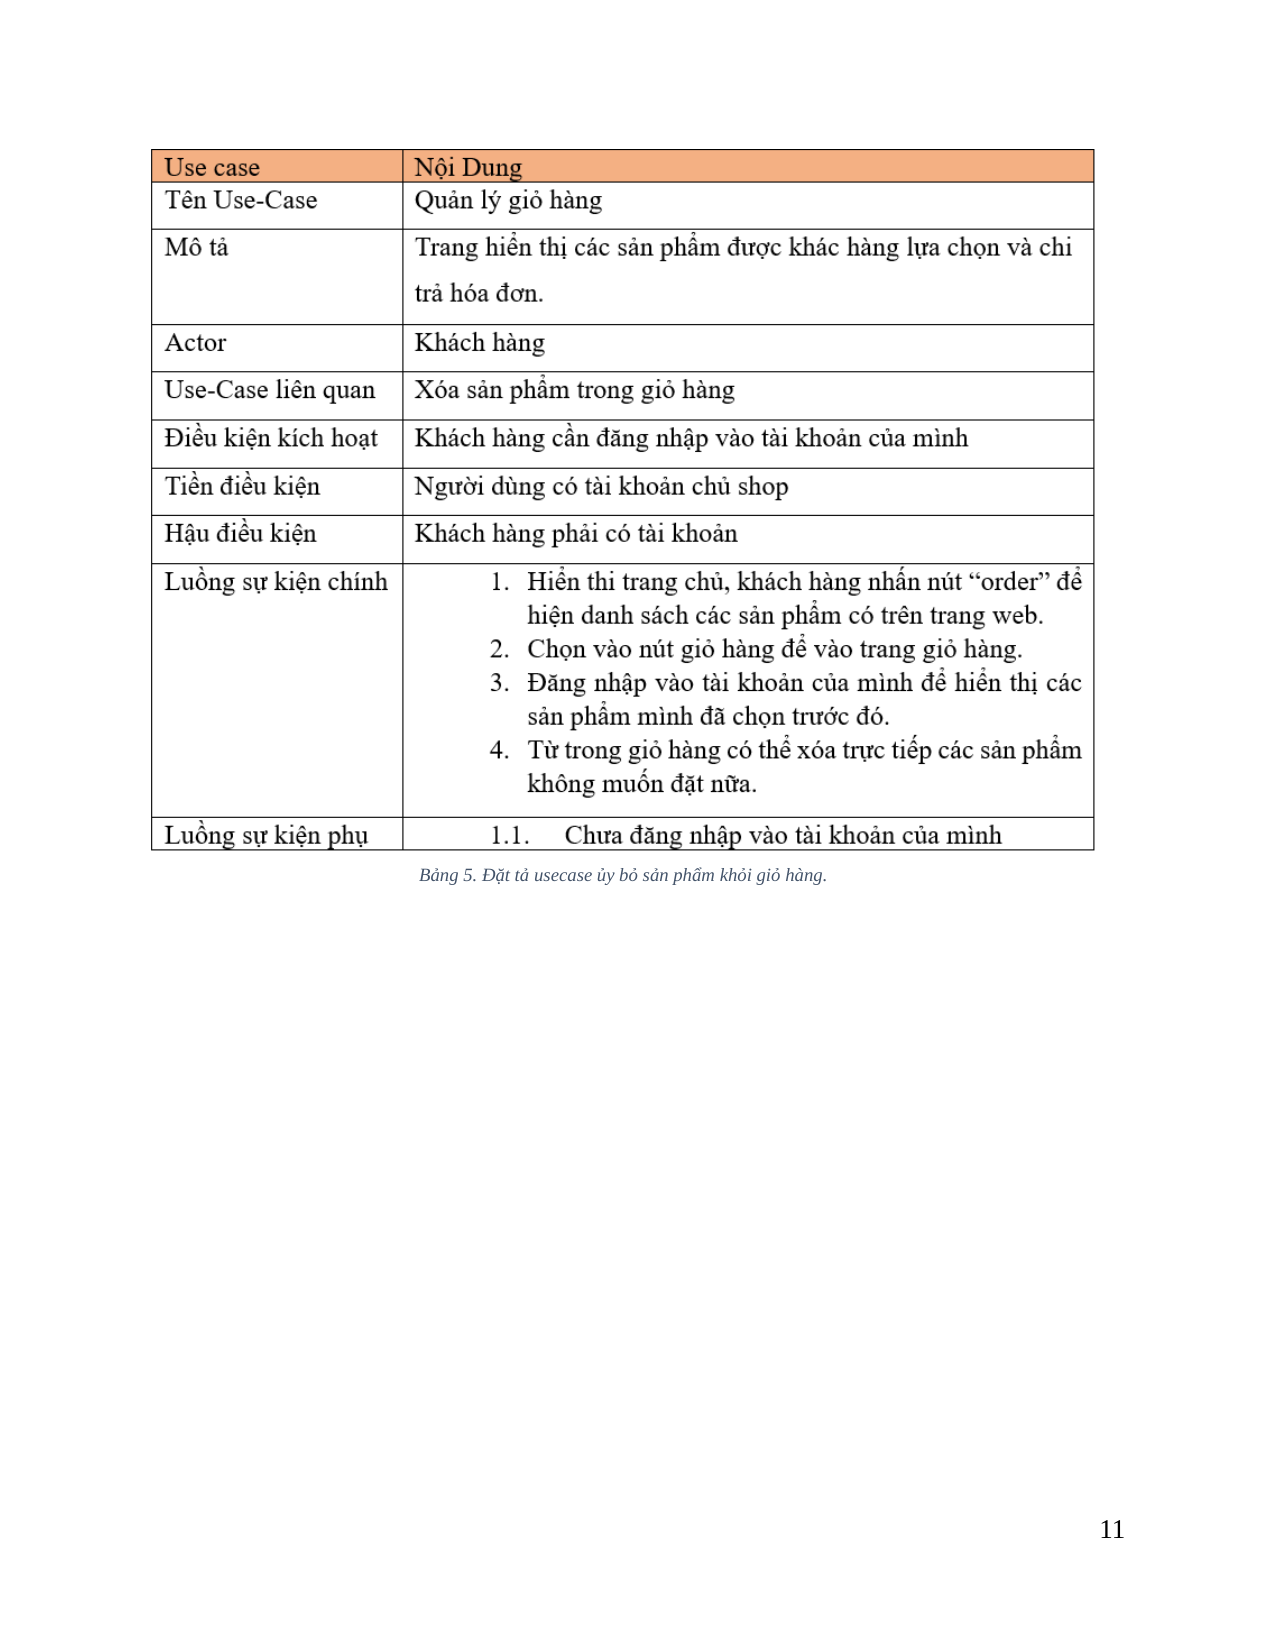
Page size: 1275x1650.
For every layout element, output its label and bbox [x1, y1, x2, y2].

picture [150, 149, 1099, 855]
